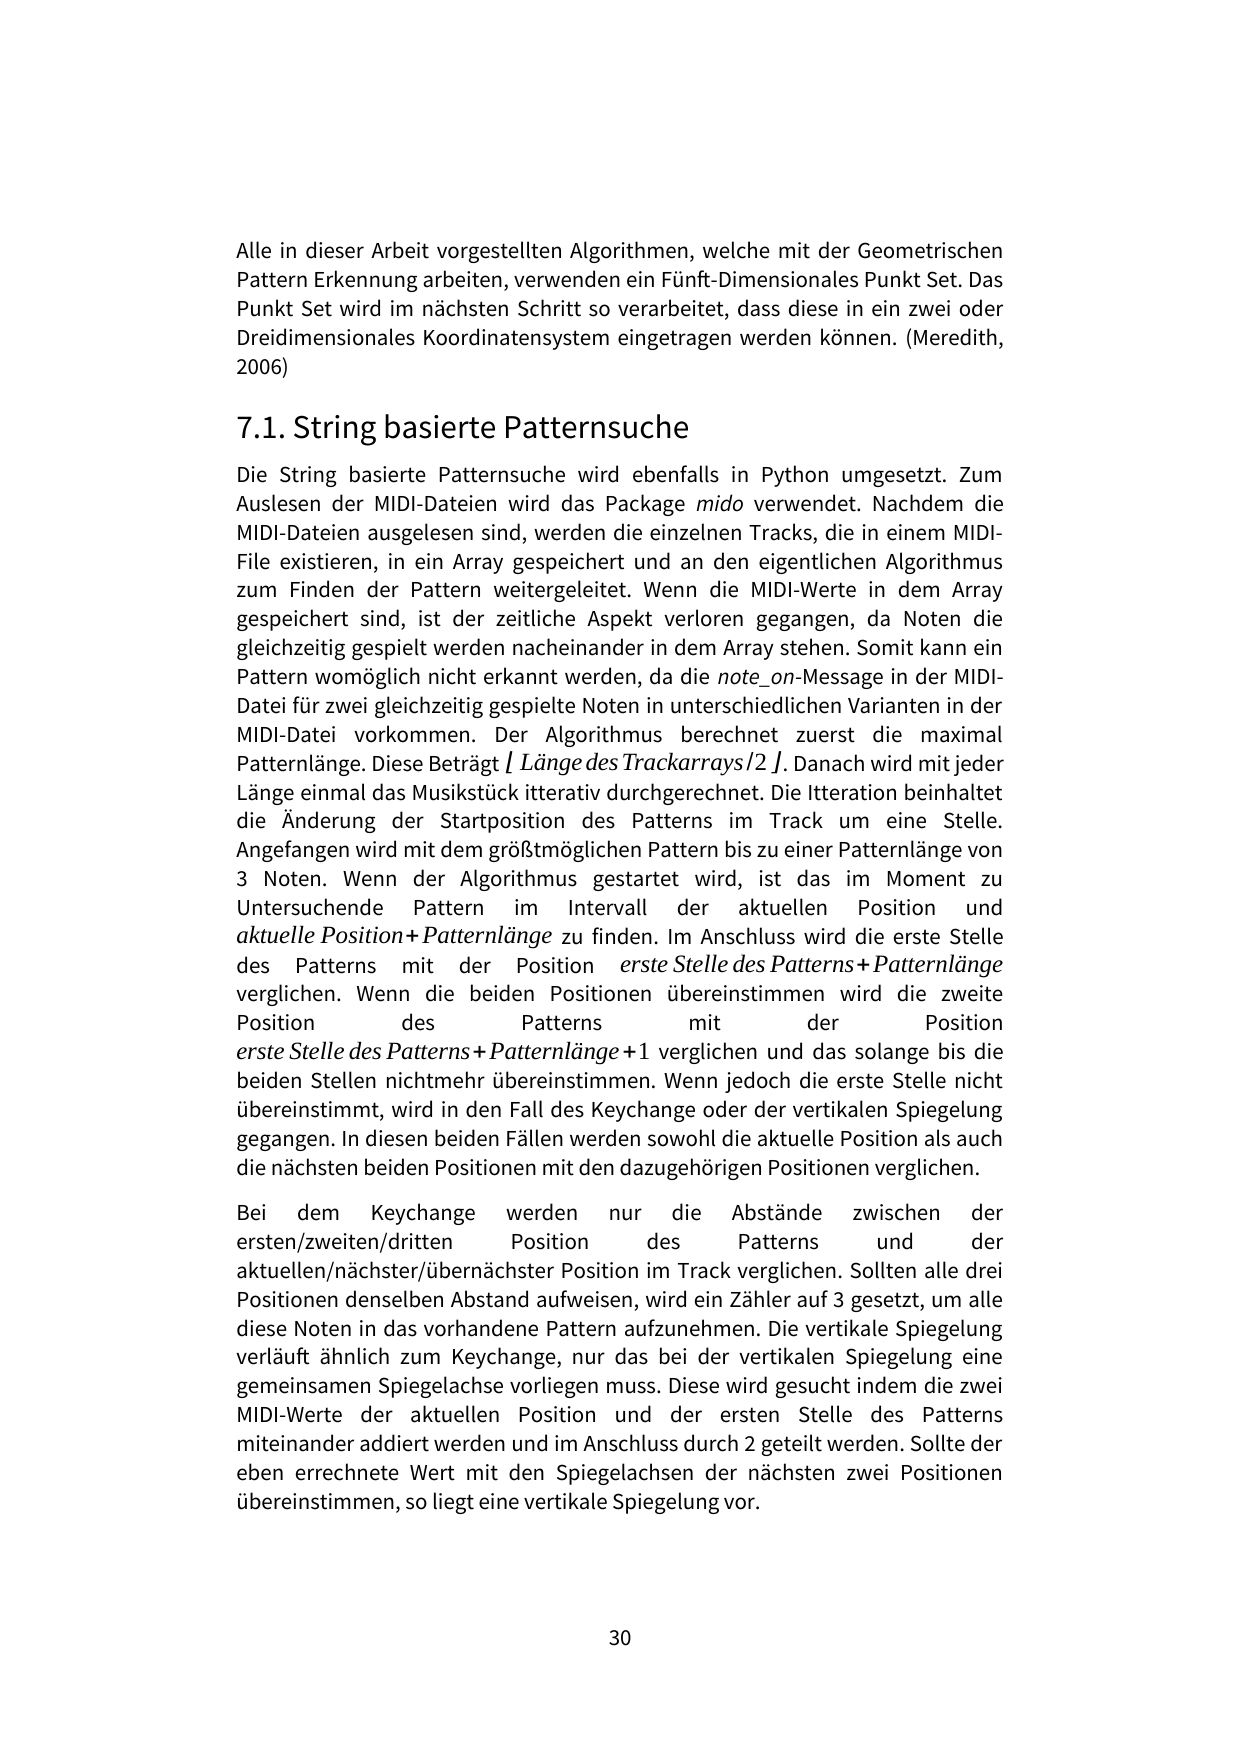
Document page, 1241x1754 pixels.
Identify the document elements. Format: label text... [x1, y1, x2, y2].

text Die String basierte Patternsuche wird ebenfalls in Python umgesetzt. Zum Auslesen der MIDI-Dateien wird das Package mido verwendet. Nachdem die MIDI-Dateien ausgelesen sind, werden die einzelnen Tracks, die in einem MIDI-File existieren, in ein Array gespeichert und an den eigentlichen Algorithmus zum Finden der Pattern weitergeleitet. Wenn die MIDI-Werte in dem Array gespeichert sind, ist der zeitliche Aspekt verloren gegangen, da Noten die gleichzeitig gespielt werden nacheinander in dem Array stehen. Somit kann ein Pattern womöglich nicht erkannt werden, da die note_on-Message in der MIDI-Datei für zwei gleichzeitig gespielte Noten in unterschiedlichen Varianten in der MIDI-Datei vorkommen. Der Algorithmus berechnet zuerst die maximal Patternlänge. Diese Beträgt . Danach wird mit jeder Länge einmal das Musikstück itterativ durchgerechnet. Die Itteration beinhaltet die Änderung der Startposition des Patterns im Track um eine Stelle. Angefangen wird mit dem größtmöglichen Pattern bis zu einer Patternlänge von 3 Noten. Wenn der Algorithmus gestartet wird, ist das im Moment zu Untersuchende Pattern im Intervall der aktuellen Position und zu finden. Im Anschluss wird die erste Stelle des Patterns mit der Position verglichen. Wenn die beiden Positionen übereinstimmen wird die zweite Position des Patterns mit der Position verglichen und das solange bis die beiden Stellen nichtmehr übereinstimmen. Wenn jedoch die erste Stelle nicht übereinstimmt, wird in den Fall des Keychange oder der vertikalen Spiegelung gegangen. In diesen beiden Fällen werden sowohl die aktuelle Position als auch die nächsten beiden Positionen mit den dazugehörigen Positionen verglichen. [236, 460, 1004, 1181]
text Bei dem Keychange werden nur die Abstände zwischen der ersten/zweiten/dritten Position des Patterns und der aktuellen/nächster/übernächster Position im Track verglichen. Sollten alle drei Positionen denselben Abstand aufweisen, wird ein Zähler auf 3 gesetzt, um alle diese Noten in das vorhandene Pattern aufzunehmen. Die vertikale Spiegelung verläuft ähnlich zum Keychange, nur das bei der vertikalen Spiegelung eine gemeinsamen Spiegelachse vorliegen muss. Diese wird gesucht indem die zwei MIDI-Werte der aktuellen Position und der ersten Stelle des Patterns miteinander addiert werden und im Anschluss durch 2 geteilt werden. Sollte der eben errechnete Wert mit den Spiegelachsen der nächsten zwei Positionen übereinstimmen, so liegt eine vertikale Spiegelung vor. [236, 1198, 1004, 1515]
text Alle in dieser Arbeit vorgestellten Algorithmen, welche mit der Geometrischen Pattern Erkennung arbeiten, verwenden ein Fünft-Dimensionales Punkt Set. Das Punkt Set wird im nächsten Schritt so verarbeitet, dass diese in ein zwei oder Dreidimensionales Koordinatensystem eingetragen werden können. [236, 236, 1004, 381]
subtitle 7.1. String basierte Patternsuche [236, 406, 1004, 447]
